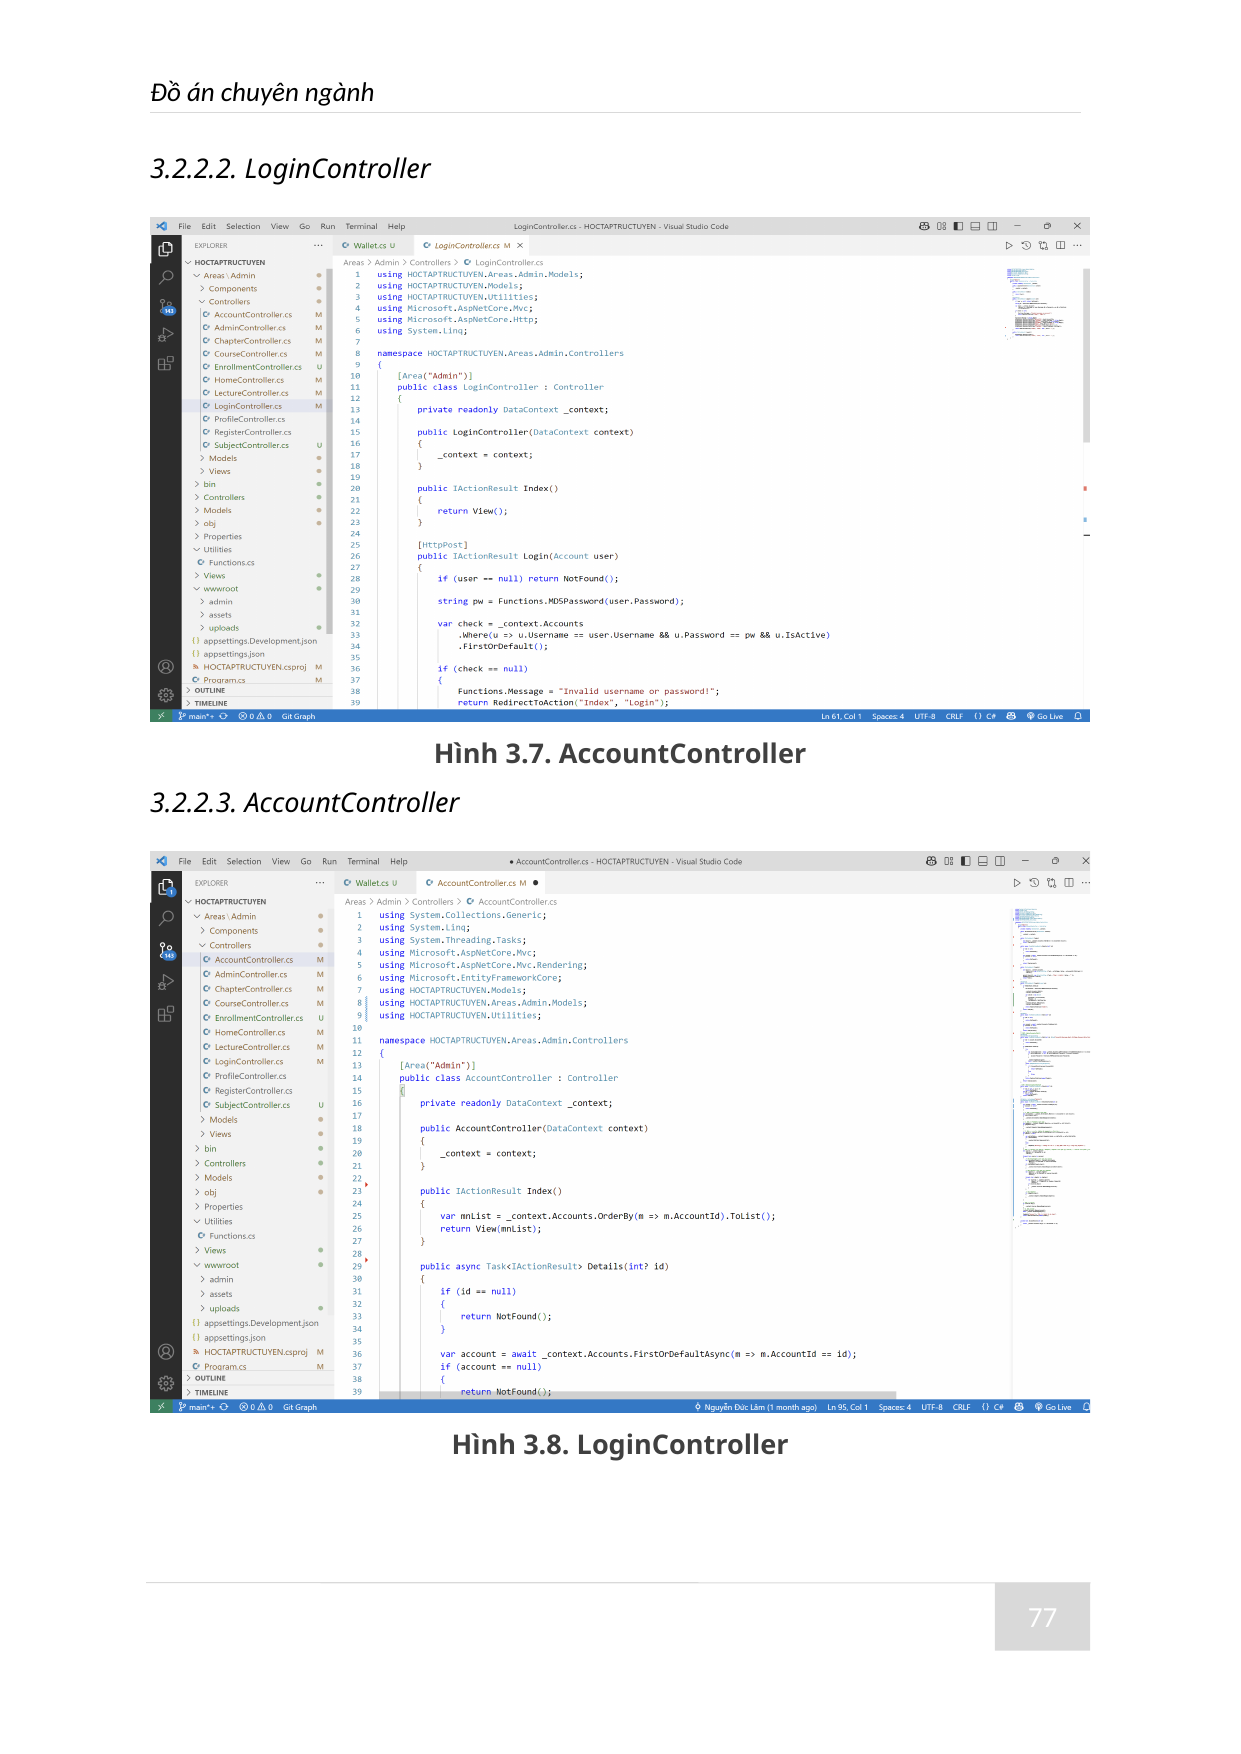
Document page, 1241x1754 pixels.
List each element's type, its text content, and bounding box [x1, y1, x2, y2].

text Hình 3.8. LoginController [150, 1425, 1090, 1462]
subtitle 3.2.2.2. LoginController [150, 150, 1090, 187]
picture [150, 851, 1091, 1413]
text Hình 3.7. AccountController [150, 734, 1090, 771]
picture [150, 217, 1090, 722]
subtitle 3.2.2.3. AccountController [150, 784, 1090, 821]
